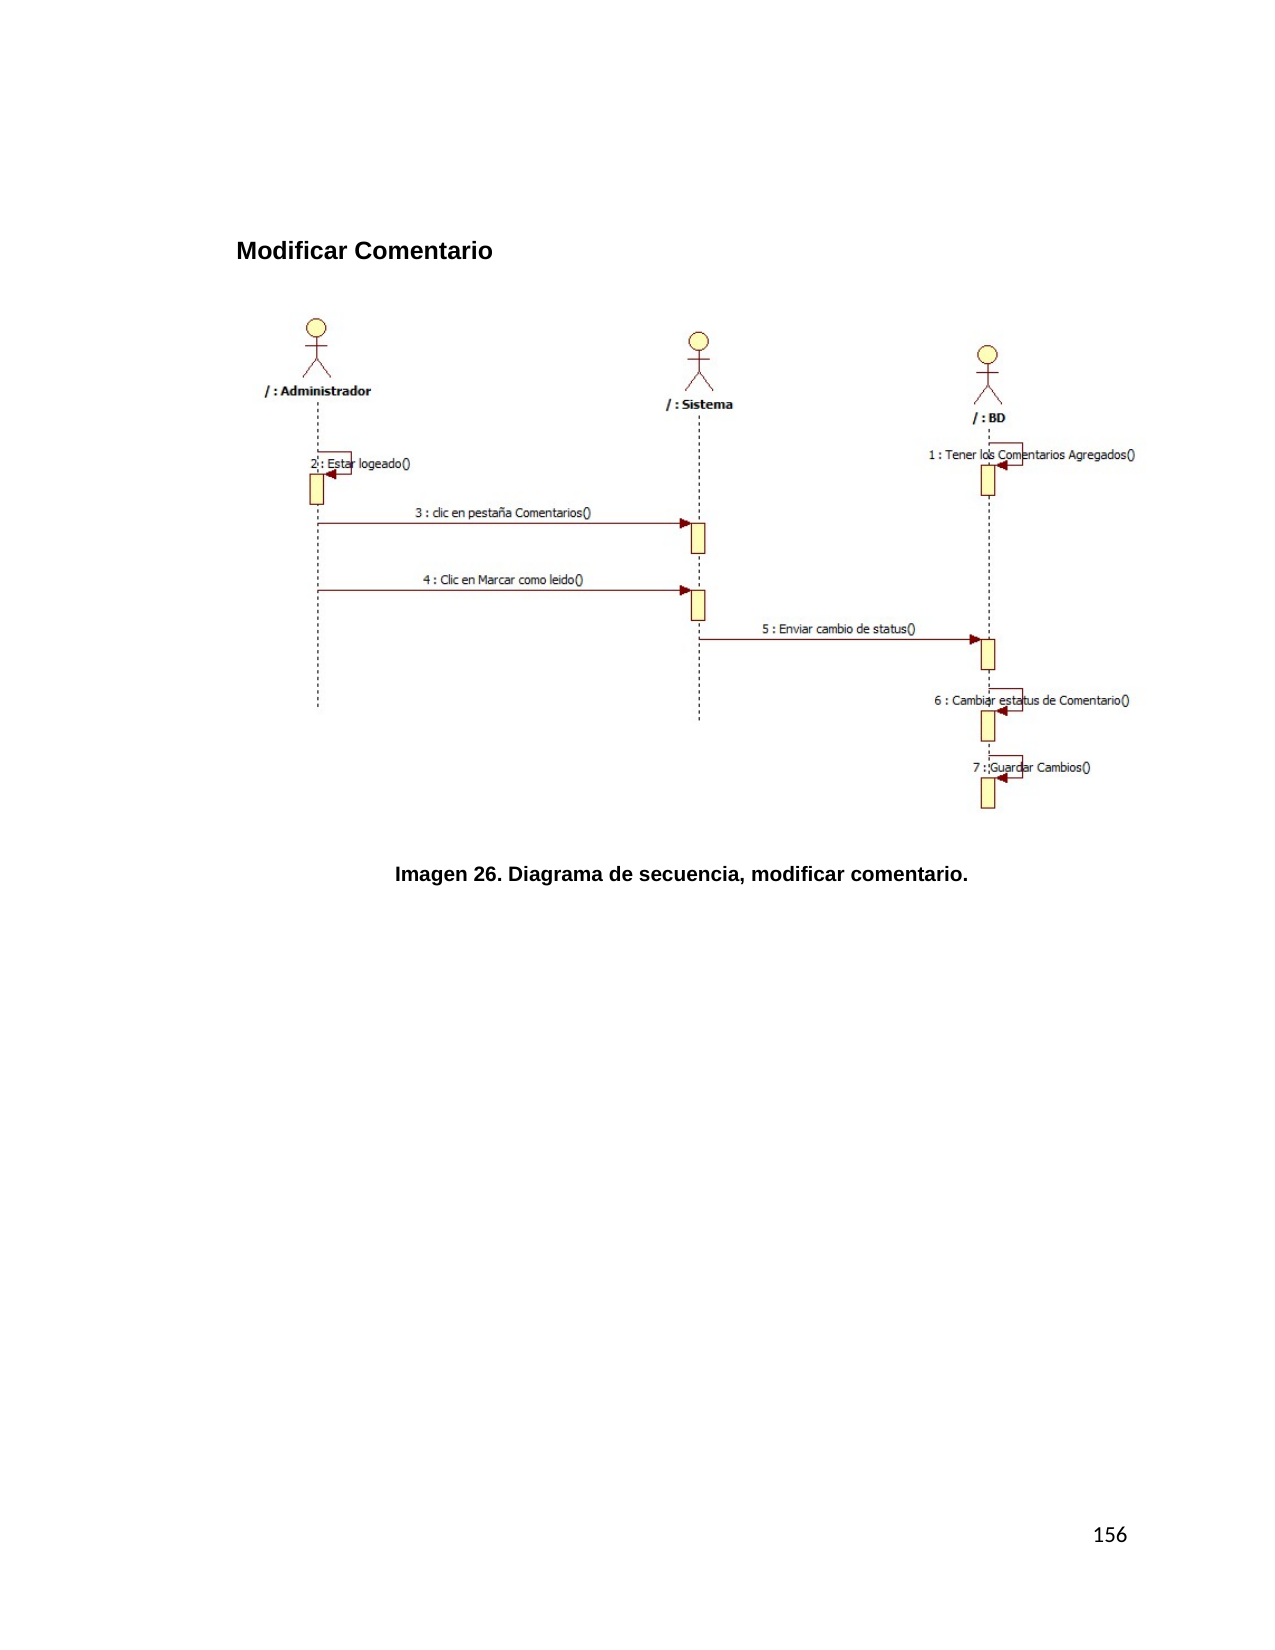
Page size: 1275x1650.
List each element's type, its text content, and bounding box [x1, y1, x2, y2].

text Imagen 26. Diagrama de secuencia, modificar comentario. [236, 862, 1127, 886]
picture [236, 296, 1157, 831]
text Modificar Comentario [236, 236, 1127, 265]
